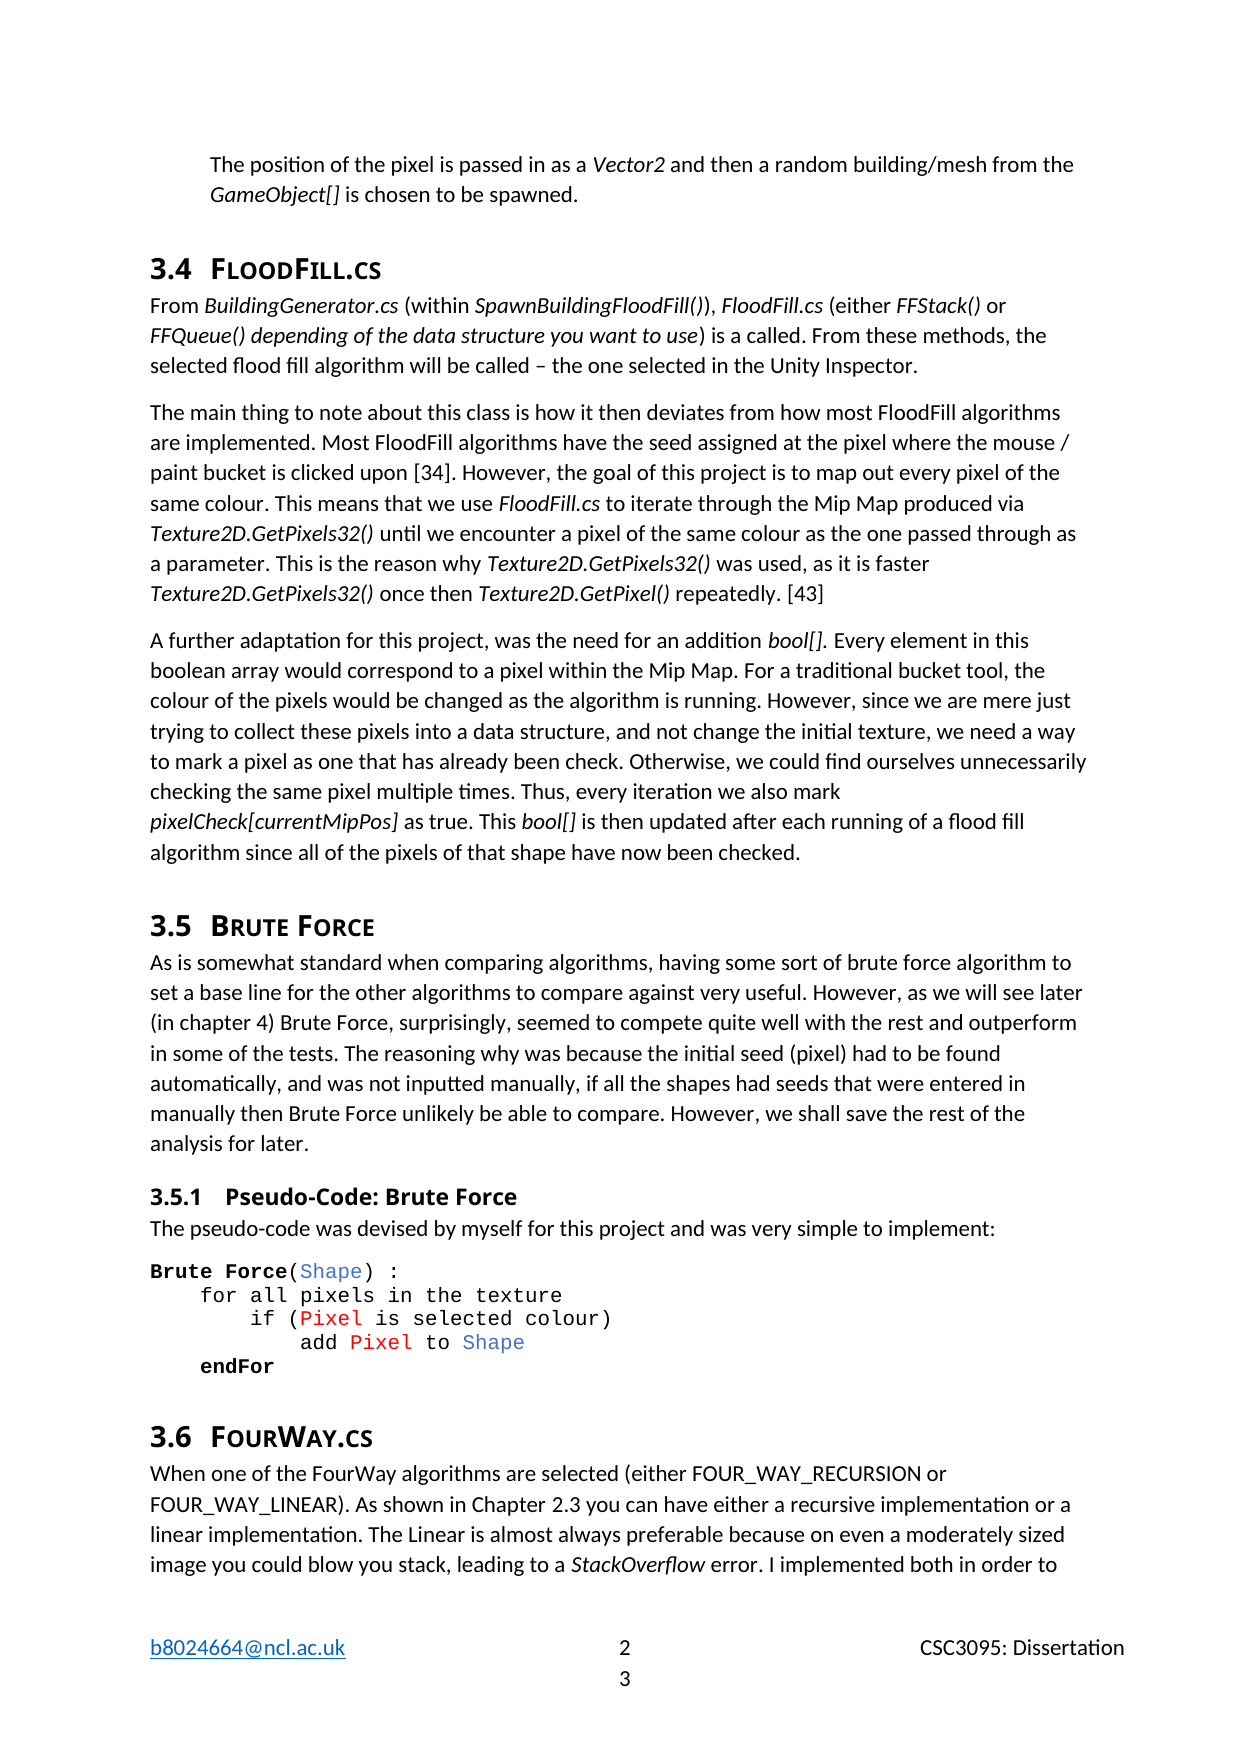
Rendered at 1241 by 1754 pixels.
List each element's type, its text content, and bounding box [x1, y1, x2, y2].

text The pseudo-code was devised by myself for this project and was very simple to implement: [150, 1214, 1090, 1242]
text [150, 1459, 1090, 1578]
text The main thing to note about this class is how it then deviates from how most FloodFill algorithms are implemented. Most FloodFill algorithms have the seed assigned at the pixel where the mouse / paint bucket is clicked upon. However, the goal of this project is to map out every pixel of the same colour. This means that we use FloodFill.cs to iterate through the Mip Map produced via Texture2D.GetPixels32() until we encounter a pixel of the same colour as the one passed through as a parameter. This is the reason why Texture2D.GetPixels32() was used, as it is faster Texture2D.GetPixels32() once then Texture2D.GetPixel() repeatedly. [150, 398, 1090, 607]
subtitle FourWay.cs [150, 1417, 1090, 1456]
text if (Pixel is selected colour) [150, 1308, 1090, 1332]
text From BuildingGenerator.cs (within SpawnBuildingFloodFill()), FloodFill.cs (either FFStack() or FFQueue() depending of the data structure you want to use) is a called. From these methods, the selected flood fill algorithm will be called – the one selected in the Unity Inspector. [150, 291, 1090, 379]
subtitle Brute Force [150, 905, 1090, 945]
text endFor [150, 1356, 1090, 1379]
subtitle Pseudo-Code: Brute Force [150, 1180, 1090, 1212]
text As is somewhat standard when comparing algorithms, having some sort of brute force algorithm to set a base line for the other algorithms to compare against very useful. However, as we will see later (in chapter 4) Brute Force, surprisingly, seemed to compete quite well with the rest and outperform in some of the tests. The reasoning why was because the initial seed (pixel) had to be found automatically, and was not inputted manually, if all the shapes had seeds that were entered in manually then Brute Force unlikely be able to compare. However, we shall save the rest of the analysis for later. [150, 948, 1090, 1157]
text add Pixel to Shape [150, 1332, 1090, 1356]
text for all pixels in the texture [150, 1285, 1090, 1308]
subtitle FloodFill.cs [150, 248, 1090, 288]
text The position of the pixel is passed in as a Vector2 and then a random building/mesh from the GameObject[] is chosen to be spawned. [210, 150, 1090, 208]
text Brute Force(Shape) : [150, 1261, 1090, 1285]
text A further adaptation for this project, was the need for an addition bool[]. Every element in this boolean array would correspond to a pixel within the Mip Map. For a traditional bucket tool, the colour of the pixels would be changed as the algorithm is running. However, since we are mere just trying to collect these pixels into a data structure, and not change the initial texture, we need a way to mark a pixel as one that has already been check. Otherwise, we could find ourselves unnecessarily checking the same pixel multiple times. Thus, every iteration we also mark pixelCheck[currentMipPos] as true. This bool[] is then updated after each running of a flood fill algorithm since all of the pixels of that shape have now been checked. [150, 626, 1090, 866]
